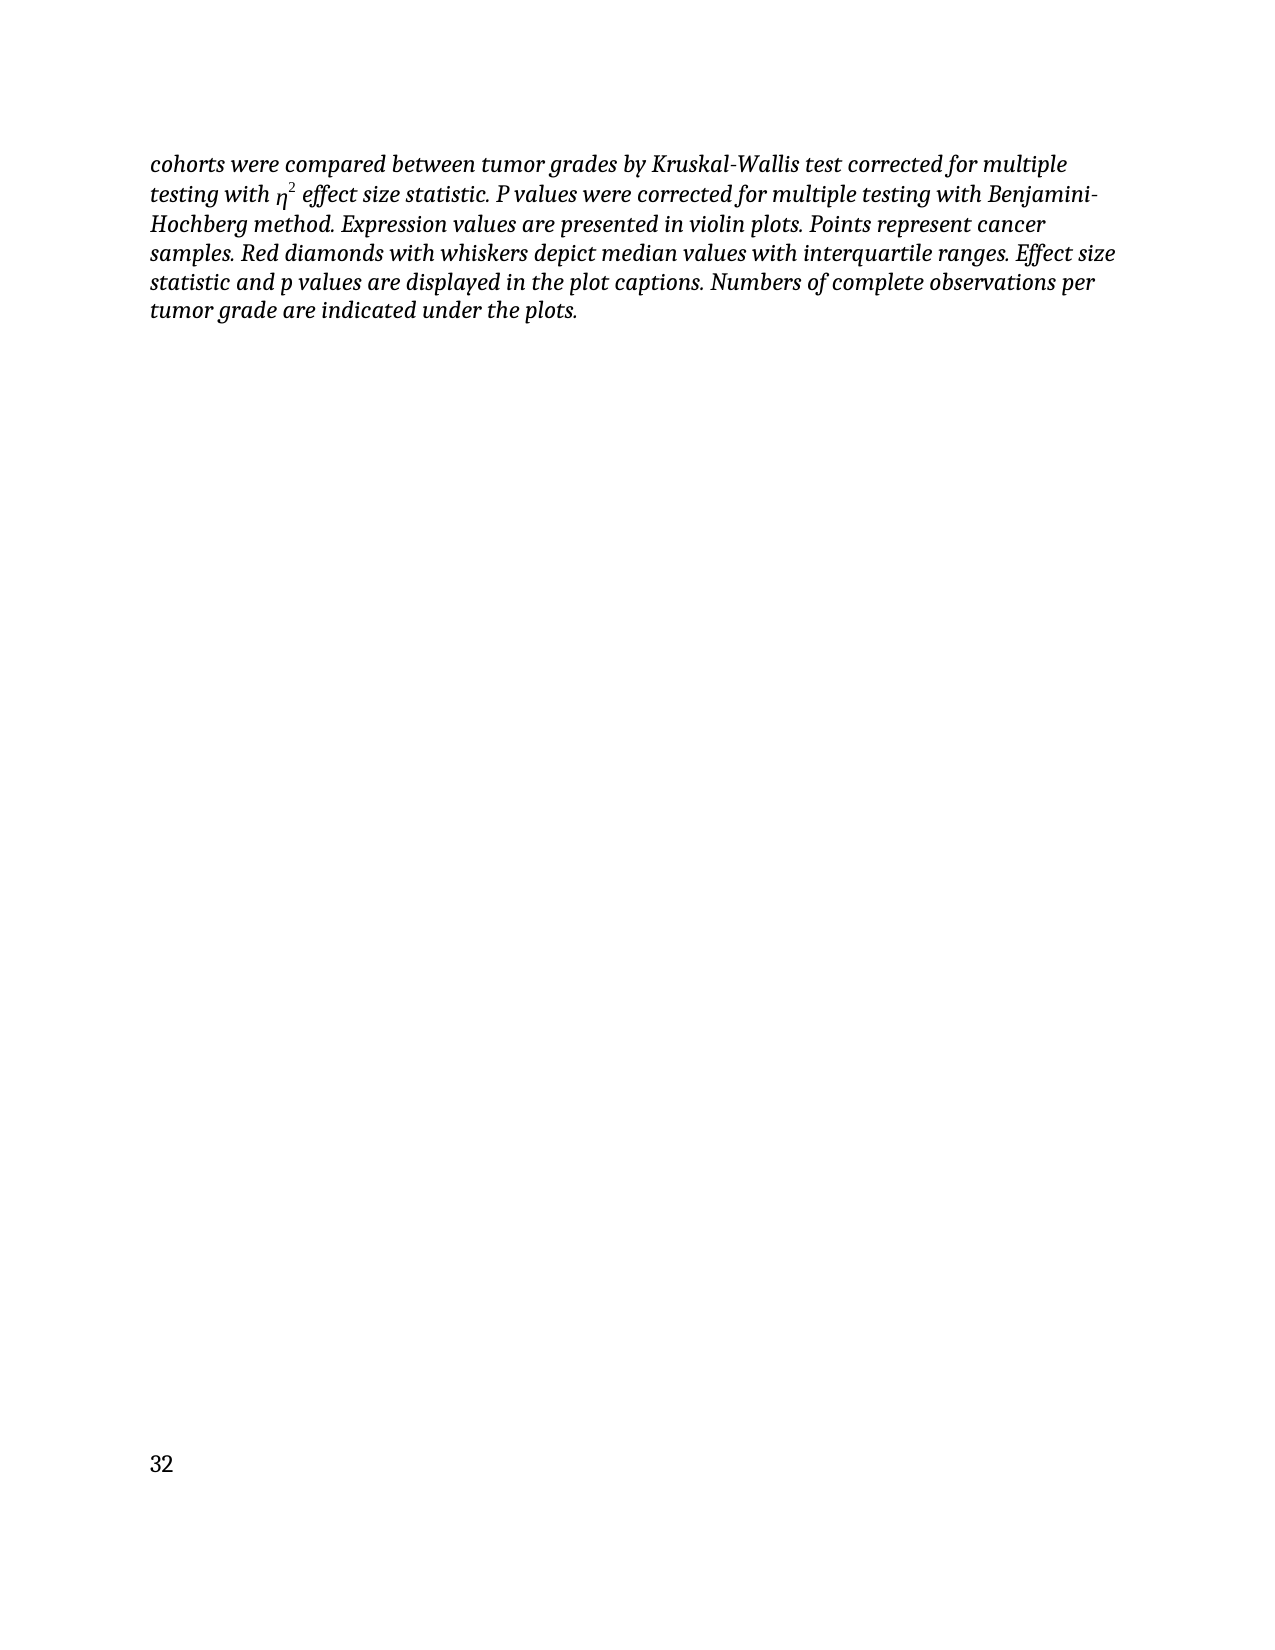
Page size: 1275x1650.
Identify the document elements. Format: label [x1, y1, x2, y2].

text [150, 150, 1125, 325]
